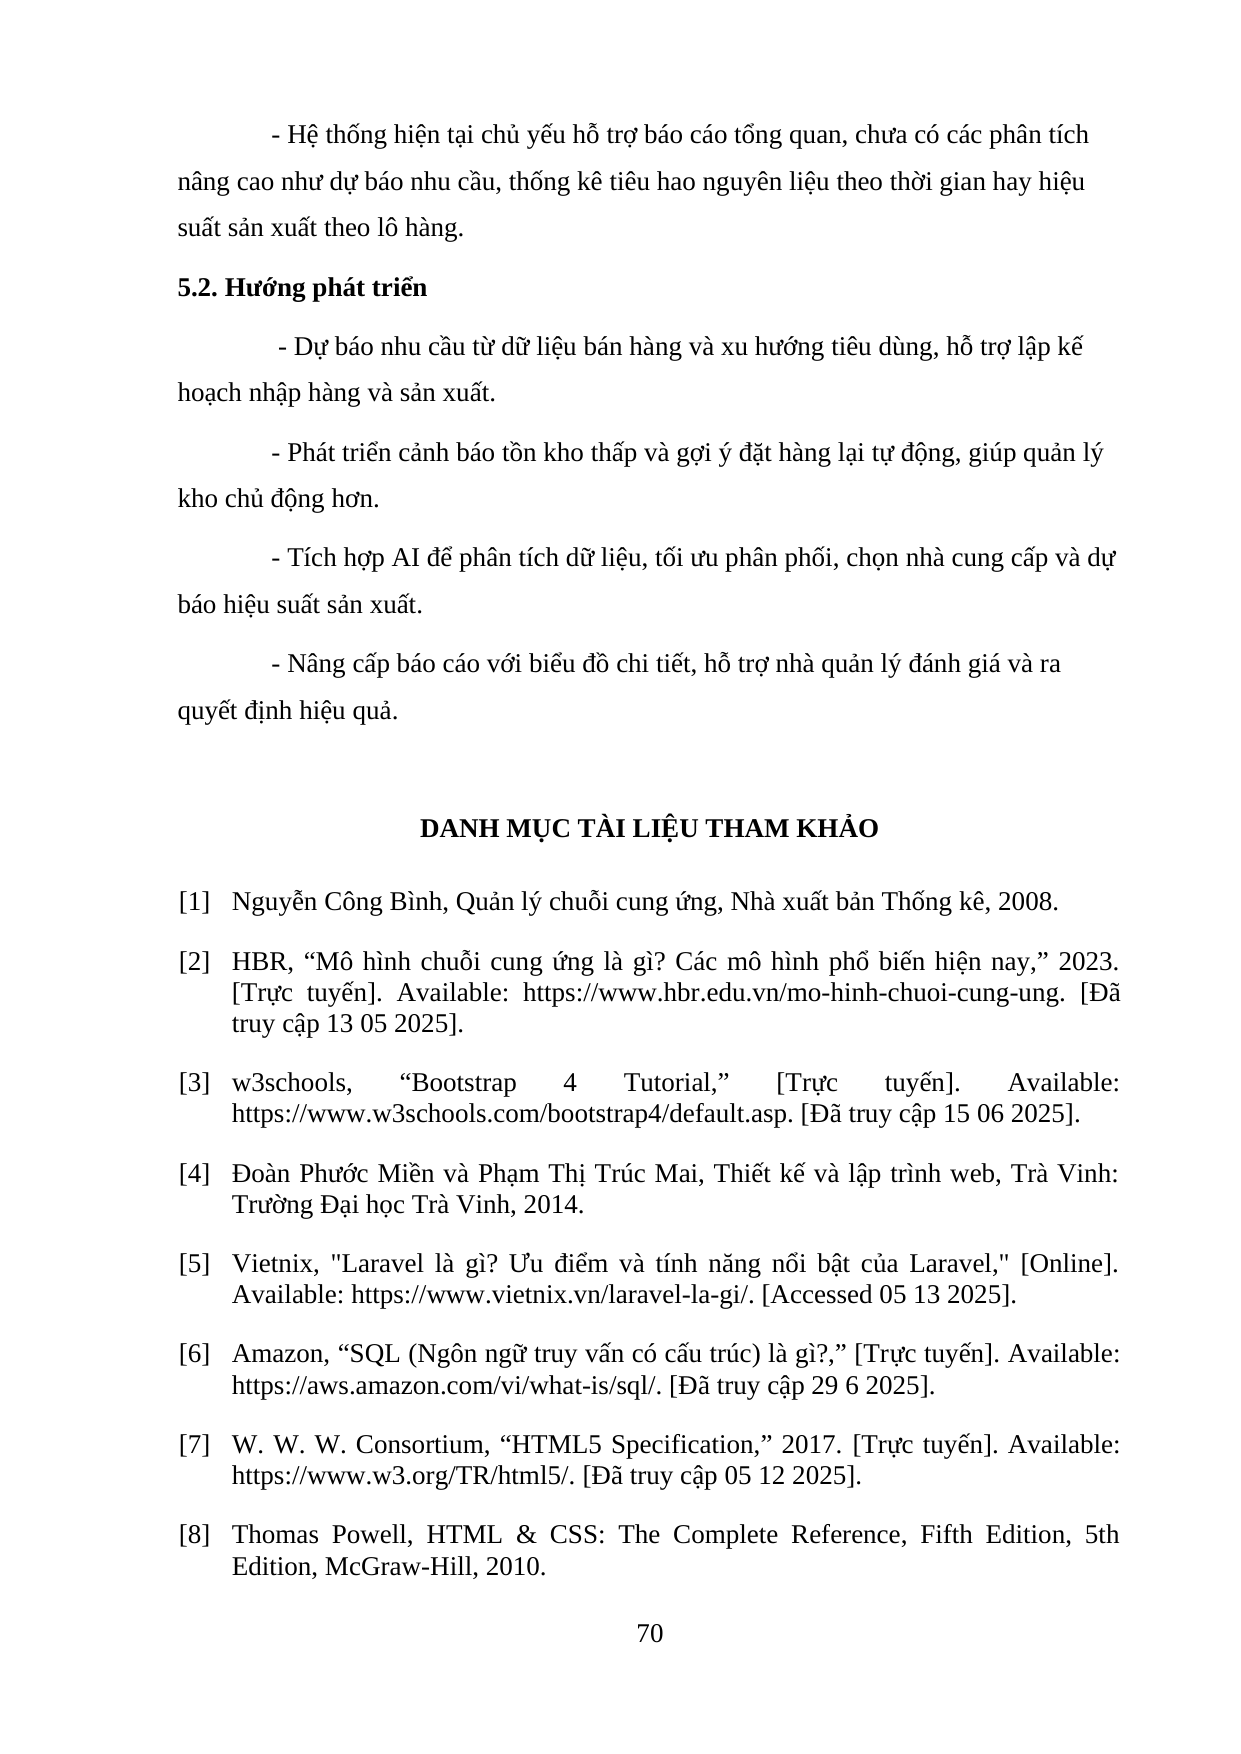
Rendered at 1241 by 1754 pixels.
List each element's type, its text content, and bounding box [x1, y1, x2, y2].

table_cell [8] [177, 1504, 230, 1595]
subtitle 5.2. Hướng phát triển [177, 271, 1122, 302]
table_cell Vietnix, "Laravel là gì? Ưu điểm và tính năng nổi bật của Laravel," [Online]. Available: https://www.vietnix.vn/laravel-la-gi/. [Accessed 05 13 2025]. [230, 1233, 1122, 1323]
table_header [1] [177, 871, 230, 931]
table_cell W. W. W. Consortium, “HTML5 Specification,” 2017. [Trực tuyến]. Available: https://www.w3.org/TR/html5/. [Đã truy cập 05 12 2025]. [230, 1414, 1122, 1504]
text - Phát triển cảnh báo tồn kho thấp và gợi ý đặt hàng lại tự động, giúp quản lý kho chủ động hơn. [177, 436, 1122, 513]
table_cell Amazon, “SQL (Ngôn ngữ truy vấn có cấu trúc) là gì?,” [Trực tuyến]. Available: https://aws.amazon.com/vi/what-is/sql/. [Đã truy cập 29 6 2025]. [230, 1324, 1122, 1414]
subtitle DANH MỤC TÀI LIỆU THAM KHẢO [177, 812, 1122, 843]
text - Tích hợp AI để phân tích dữ liệu, tối ưu phân phối, chọn nhà cung cấp và dự báo hiệu suất sản xuất. [177, 541, 1122, 619]
text - Nâng cấp báo cáo với biểu đồ chi tiết, hỗ trợ nhà quản lý đánh giá và ra quyết định hiệu quả. [177, 647, 1122, 725]
table_cell [3] [177, 1052, 230, 1143]
text - Dự báo nhu cầu từ dữ liệu bán hàng và xu hướng tiêu dùng, hỗ trợ lập kế hoạch nhập hàng và sản xuất. [177, 330, 1122, 408]
table_cell Đoàn Phước Miền và Phạm Thị Trúc Mai, Thiết kế và lập trình web, Trà Vinh: Trường Đại học Trà Vinh, 2014. [230, 1143, 1122, 1233]
table_cell [7] [177, 1414, 230, 1504]
table_cell [2] [177, 931, 230, 1052]
table_cell w3schools, “Bootstrap 4 Tutorial,” [Trực tuyến]. Available: https://www.w3schools.com/bootstrap4/default.asp. [Đã truy cập 15 06 2025]. [230, 1052, 1122, 1143]
table_cell HBR, “Mô hình chuỗi cung ứng là gì? Các mô hình phổ biến hiện nay,” 2023. [Trực tuyến]. Available: https://www.hbr.edu.vn/mo-hinh-chuoi-cung-ung. [Đã truy cập 13 05 2025]. [230, 931, 1122, 1052]
table_cell [5] [177, 1233, 230, 1323]
table_cell [4] [177, 1143, 230, 1233]
table_cell [6] [177, 1324, 230, 1414]
text - Hệ thống hiện tại chủ yếu hỗ trợ báo cáo tổng quan, chưa có các phân tích nâng cao như dự báo nhu cầu, thống kê tiêu hao nguyên liệu theo thời gian hay hiệu suất sản xuất theo lô hàng. [177, 118, 1122, 243]
table_cell Thomas Powell, HTML & CSS: The Complete Reference, Fifth Edition, 5th Edition, McGraw-Hill, 2010. [230, 1504, 1122, 1595]
table_header Nguyễn Công Bình, Quản lý chuỗi cung ứng, Nhà xuất bản Thống kê, 2008. [230, 871, 1122, 931]
